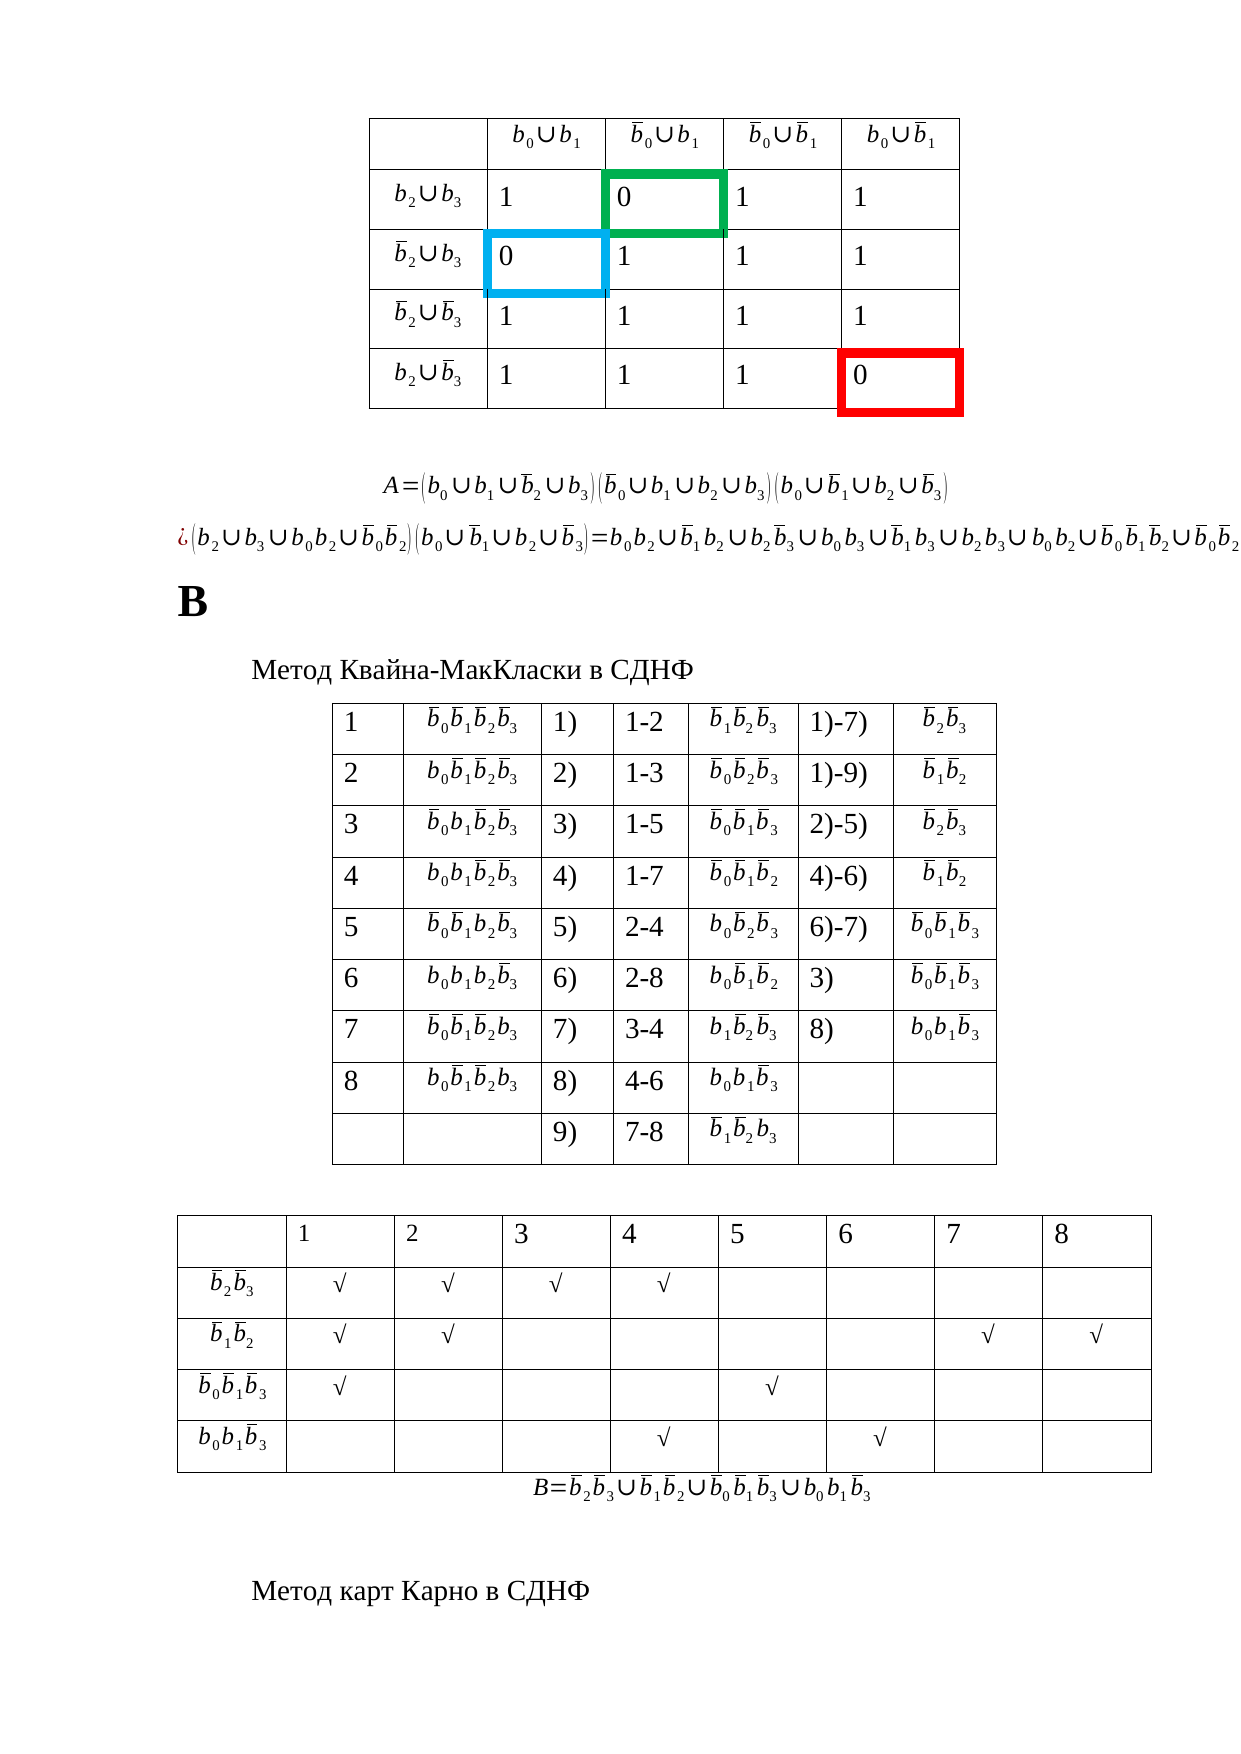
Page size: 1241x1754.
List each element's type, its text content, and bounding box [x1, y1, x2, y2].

table_cell [827, 1370, 934, 1420]
table_cell [404, 960, 541, 1010]
text Метод карт Карно в СДНФ [177, 1573, 1152, 1607]
table_header [842, 119, 959, 169]
table_cell [689, 1063, 798, 1113]
table_cell 5) [542, 909, 613, 959]
table_cell 0 [846, 358, 955, 408]
table_cell [370, 170, 487, 229]
table_cell [719, 1319, 826, 1369]
table_header [894, 704, 996, 754]
table_cell 8) [542, 1063, 613, 1113]
table_cell 1 [606, 349, 723, 408]
table_cell [719, 1421, 826, 1472]
table_cell [611, 1268, 718, 1318]
table_cell [799, 1114, 893, 1164]
table_cell [894, 858, 996, 908]
table_cell [1043, 1268, 1151, 1318]
table_cell [370, 349, 487, 408]
table_cell 3) [542, 806, 613, 857]
table_cell [689, 909, 798, 959]
table_cell 1 [488, 349, 605, 408]
table_cell 6)-7) [799, 909, 893, 959]
table_cell 1 [488, 170, 601, 229]
table_cell 7 [333, 1011, 403, 1062]
table_cell [370, 290, 487, 348]
table_cell [689, 1011, 798, 1062]
table_header [488, 119, 605, 169]
table_cell 2 [333, 755, 403, 805]
table_cell 3 [333, 806, 403, 857]
table_cell [404, 1063, 541, 1113]
table_cell [395, 1370, 502, 1420]
table_header 1 [333, 704, 403, 754]
table_cell [689, 960, 798, 1010]
table_cell [894, 1063, 996, 1113]
table_cell [395, 1319, 502, 1369]
table_cell 1 [728, 170, 841, 229]
table_cell [287, 1421, 394, 1472]
table_cell [1043, 1370, 1151, 1420]
table_cell [1043, 1319, 1151, 1369]
table_cell [503, 1319, 610, 1369]
table_header [689, 704, 798, 754]
table_cell [827, 1421, 934, 1472]
table_cell [1043, 1421, 1151, 1472]
table_header 3 [503, 1216, 610, 1267]
table_cell [827, 1268, 934, 1318]
table_cell 6) [542, 960, 613, 1010]
table_cell 4)-6) [799, 858, 893, 908]
table_cell [395, 1421, 502, 1472]
table_cell 1-7 [614, 858, 688, 908]
table_header [287, 1216, 394, 1267]
table_cell [178, 1421, 286, 1472]
table_cell [689, 755, 798, 805]
table_cell [503, 1370, 610, 1420]
table_cell 1 [610, 238, 723, 288]
table_cell [404, 909, 541, 959]
table_cell [404, 1114, 541, 1164]
table_cell 7) [542, 1011, 613, 1062]
table_cell [827, 1319, 934, 1369]
table_cell [719, 1268, 826, 1318]
table_cell 1 [724, 290, 841, 348]
table_header 5 [719, 1216, 826, 1267]
table_cell 1)-9) [799, 755, 893, 805]
table_cell [370, 230, 483, 288]
table_cell 1 [724, 230, 841, 288]
table_cell [404, 755, 541, 805]
table_cell [395, 1268, 502, 1318]
table_cell [404, 858, 541, 908]
table_cell [719, 1370, 826, 1420]
table_cell [178, 1370, 286, 1420]
table_cell 8 [333, 1063, 403, 1113]
table_header [370, 119, 487, 169]
table_header 1) [542, 704, 613, 754]
table_cell [935, 1319, 1042, 1369]
table_cell [611, 1319, 718, 1369]
table_cell [894, 909, 996, 959]
table_cell 4) [542, 858, 613, 908]
table_cell 1-3 [614, 755, 688, 805]
table_cell 8) [799, 1011, 893, 1062]
table_cell 0 [492, 238, 601, 288]
text Метод Квайна-МакКласки в СДНФ [177, 652, 1152, 686]
table_header [178, 1216, 286, 1267]
table_header [606, 119, 723, 169]
table_cell [287, 1268, 394, 1318]
table_header [395, 1216, 502, 1267]
table_header [724, 119, 841, 169]
table_cell 2)-5) [799, 806, 893, 857]
table_cell [894, 960, 996, 1010]
text B [177, 573, 1152, 626]
table_cell 2) [542, 755, 613, 805]
table_cell [894, 755, 996, 805]
table_cell 1 [842, 170, 959, 229]
table_cell [404, 1011, 541, 1062]
table_cell 2-8 [614, 960, 688, 1010]
table_cell [503, 1268, 610, 1318]
table_cell [287, 1370, 394, 1420]
table_cell [178, 1268, 286, 1318]
table_cell [287, 1319, 394, 1369]
table_cell 1-5 [614, 806, 688, 857]
table_cell 4-6 [614, 1063, 688, 1113]
table_header 7 [935, 1216, 1042, 1267]
table_header 1)-7) [799, 704, 893, 754]
table_cell [894, 1114, 996, 1164]
table_cell 0 [610, 179, 719, 229]
table_cell 3-4 [614, 1011, 688, 1062]
table_cell 3) [799, 960, 893, 1010]
table_cell [935, 1268, 1042, 1318]
table_cell [799, 1063, 893, 1113]
table_cell 6 [333, 960, 403, 1010]
table_cell 1 [842, 290, 959, 348]
table_cell [611, 1370, 718, 1420]
table_header [404, 704, 541, 754]
table_cell [894, 1011, 996, 1062]
table_header 1-2 [614, 704, 688, 754]
table_cell 4 [333, 858, 403, 908]
table_cell [935, 1370, 1042, 1420]
table_header 8 [1043, 1216, 1151, 1267]
table_cell 1 [724, 349, 837, 408]
table_cell [178, 1319, 286, 1369]
table_cell [689, 858, 798, 908]
table_cell [689, 1114, 798, 1164]
table_cell 1 [488, 298, 605, 348]
table_cell 2-4 [614, 909, 688, 959]
table_header 6 [827, 1216, 934, 1267]
table_header 4 [611, 1216, 718, 1267]
table_cell 1 [842, 230, 959, 288]
table_cell 7-8 [614, 1114, 688, 1164]
table_cell 9) [542, 1114, 613, 1164]
table_cell [503, 1421, 610, 1472]
table_cell [404, 806, 541, 857]
table_cell [935, 1421, 1042, 1472]
table_cell [611, 1421, 718, 1472]
table_cell 1 [606, 290, 723, 348]
table_cell [894, 806, 996, 857]
table_cell [689, 806, 798, 857]
table_cell 5 [333, 909, 403, 959]
table_cell [333, 1114, 403, 1164]
